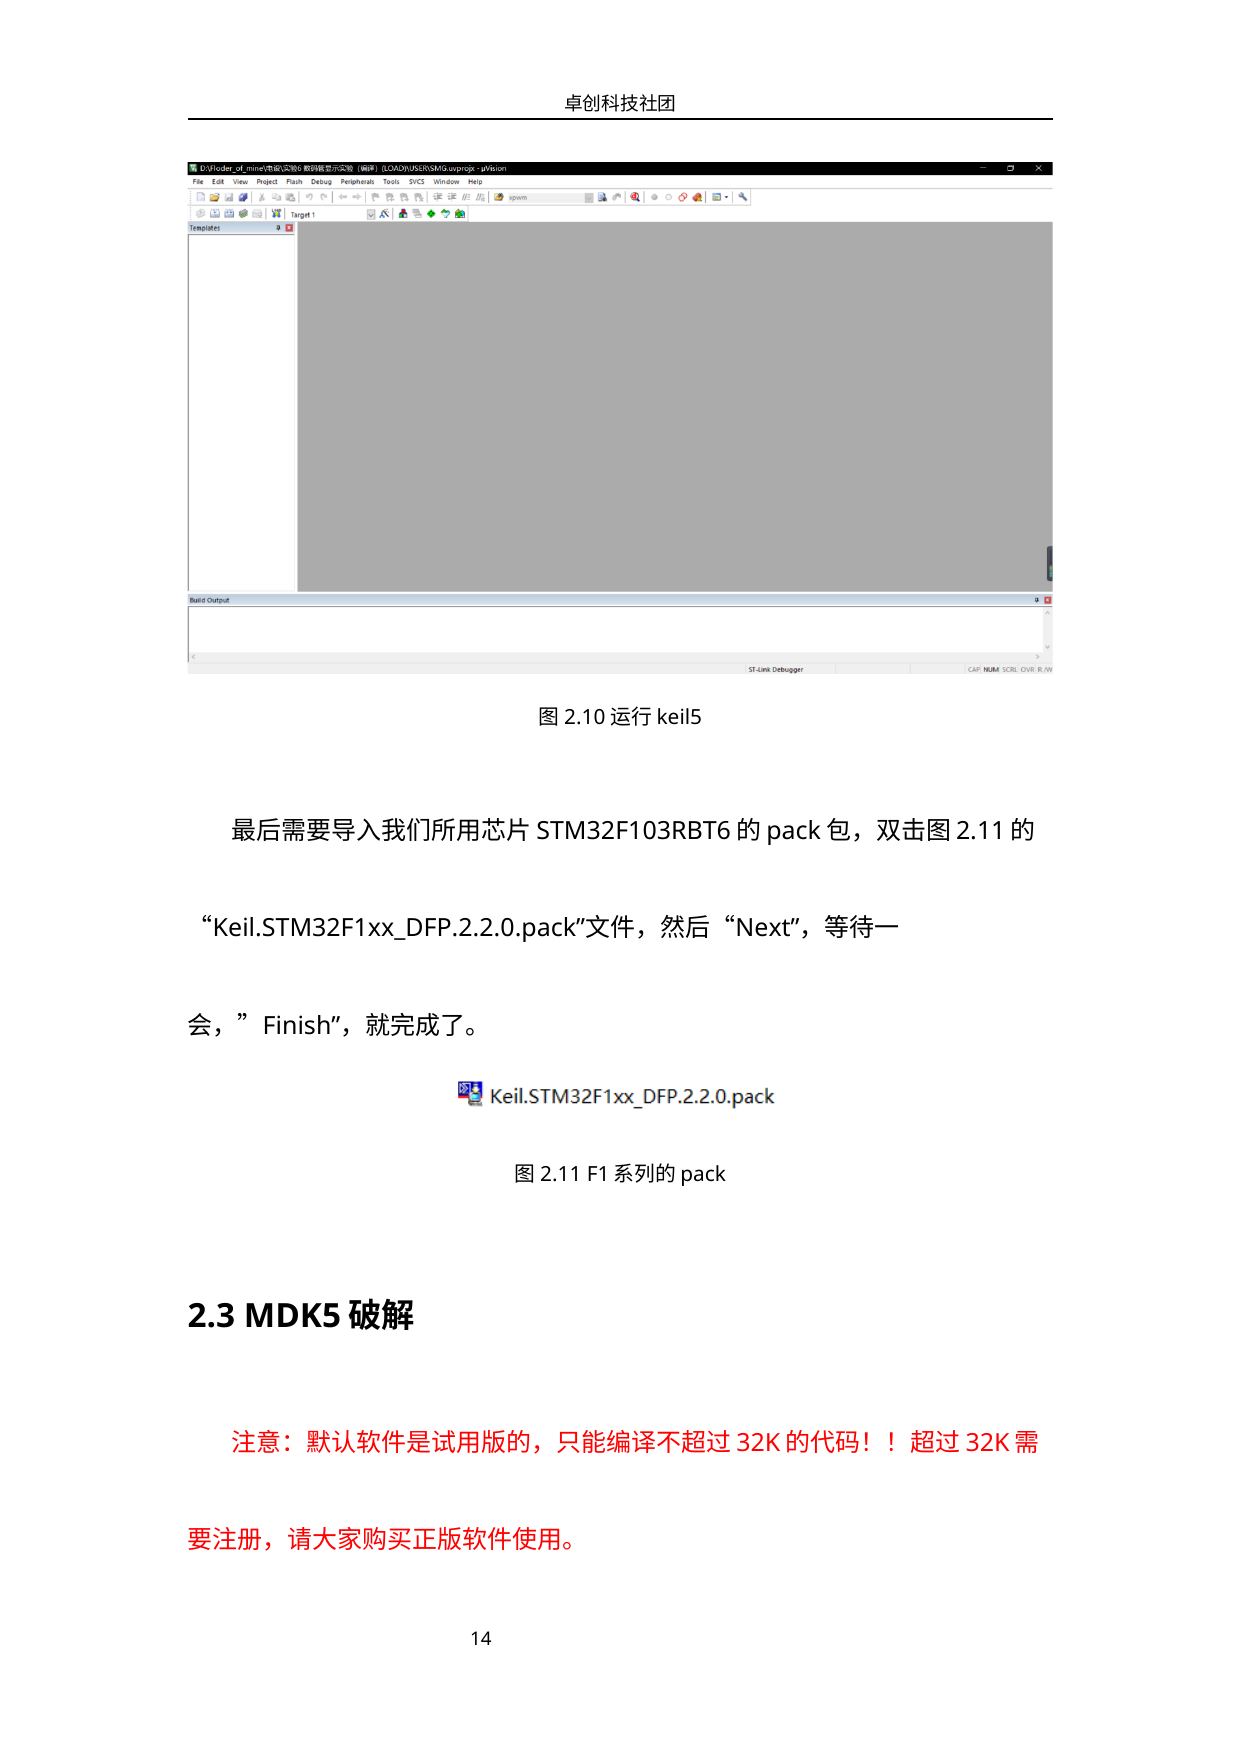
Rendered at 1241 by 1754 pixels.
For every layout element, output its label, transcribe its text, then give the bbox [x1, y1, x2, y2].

text 图 2.11 F1系列的pack [187, 1156, 1053, 1189]
text 最后需要导入我们所用芯片STM32F103RBT6的pack包，双击图2.11的“Keil.STM32F1xx_DFP.2.2.0.pack”文件，然后“Next”，等待一会，”Finish”，就完成了。 [187, 796, 1053, 1056]
picture [187, 162, 1053, 674]
subtitle 2.3 MDK5破解 [187, 1280, 1053, 1345]
text 注意：默认软件是试用版的，只能编译不超过32K的代码！！超过32K需要注册，请大家购买正版软件使用。 [187, 1408, 1053, 1570]
text 图 2.10 运行keil5 [187, 699, 1053, 731]
picture [447, 1074, 793, 1111]
